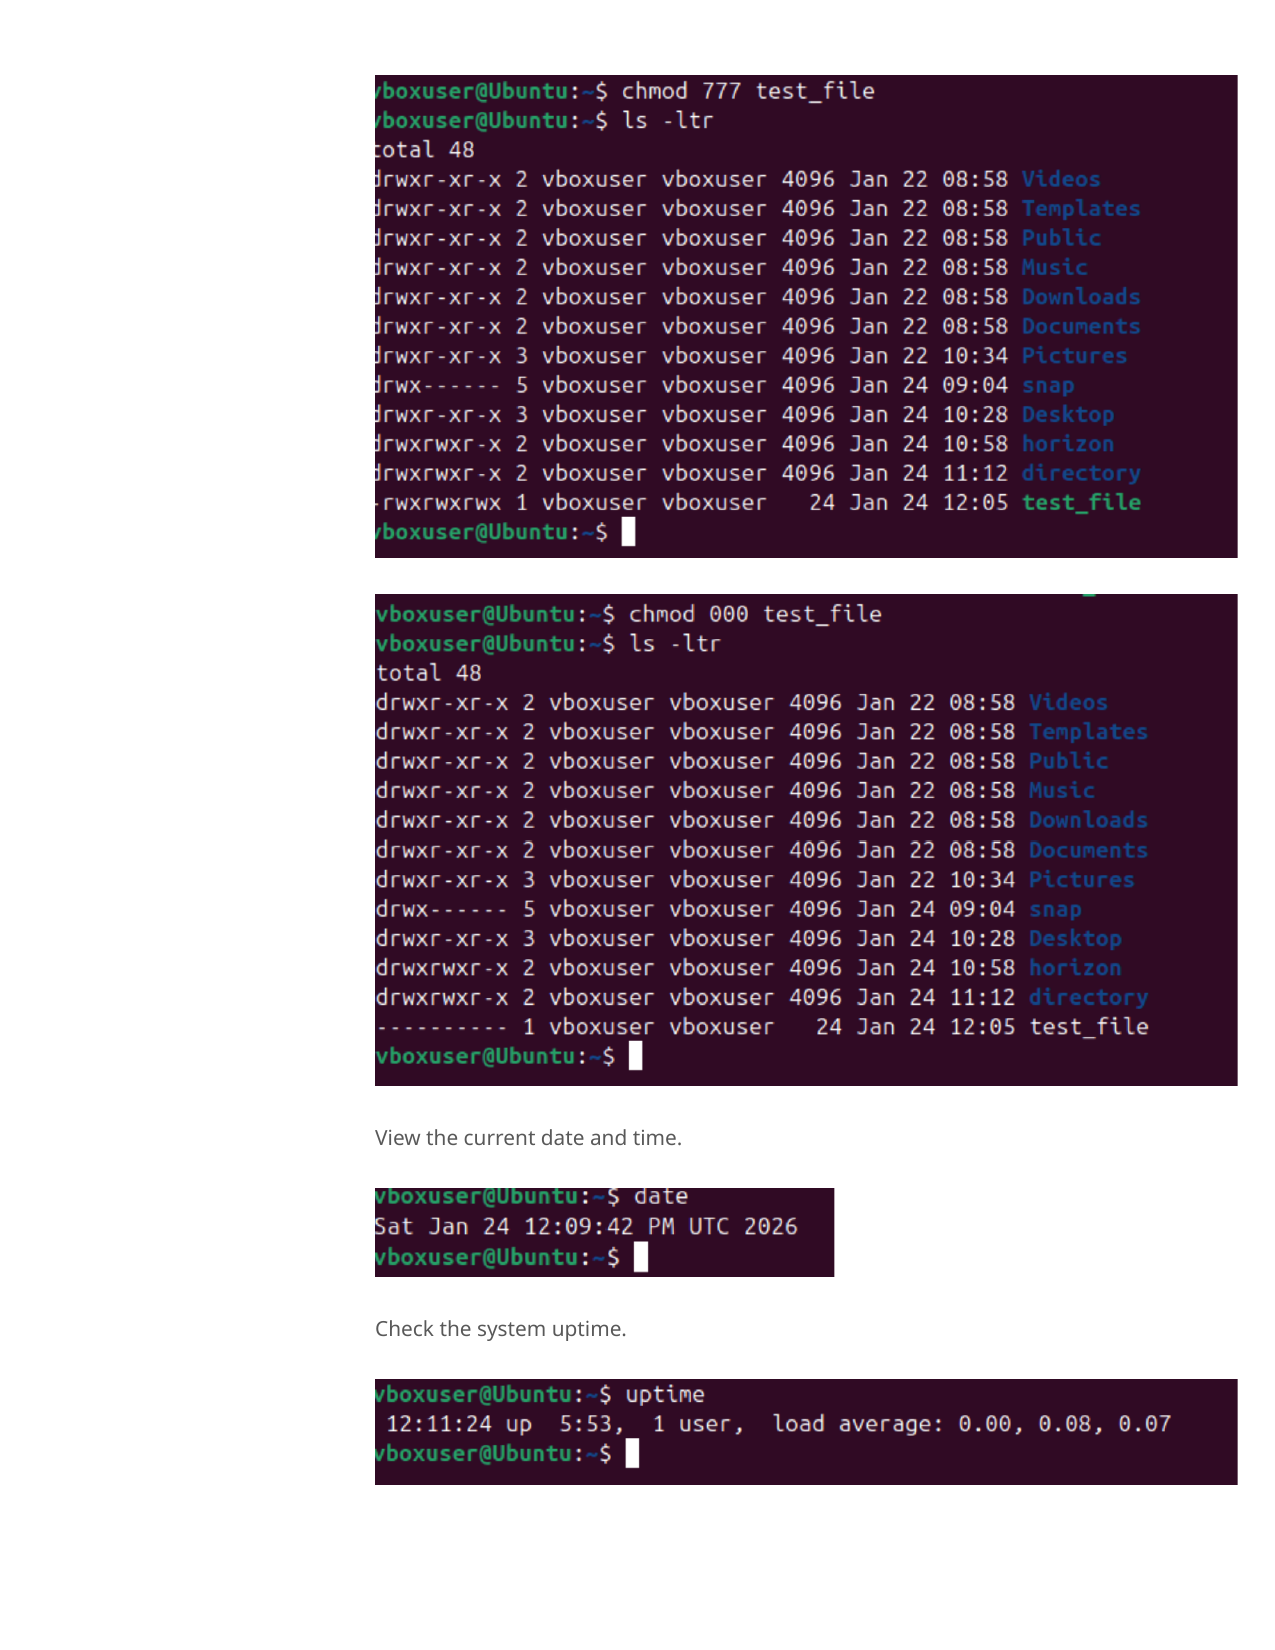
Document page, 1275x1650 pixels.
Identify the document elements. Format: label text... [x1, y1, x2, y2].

picture [375, 1379, 1238, 1485]
picture [375, 594, 1238, 1086]
picture [375, 75, 1238, 558]
text View the current date and time. [375, 1123, 1087, 1151]
picture [375, 1188, 835, 1277]
text Check the system uptime. [375, 1314, 1087, 1342]
